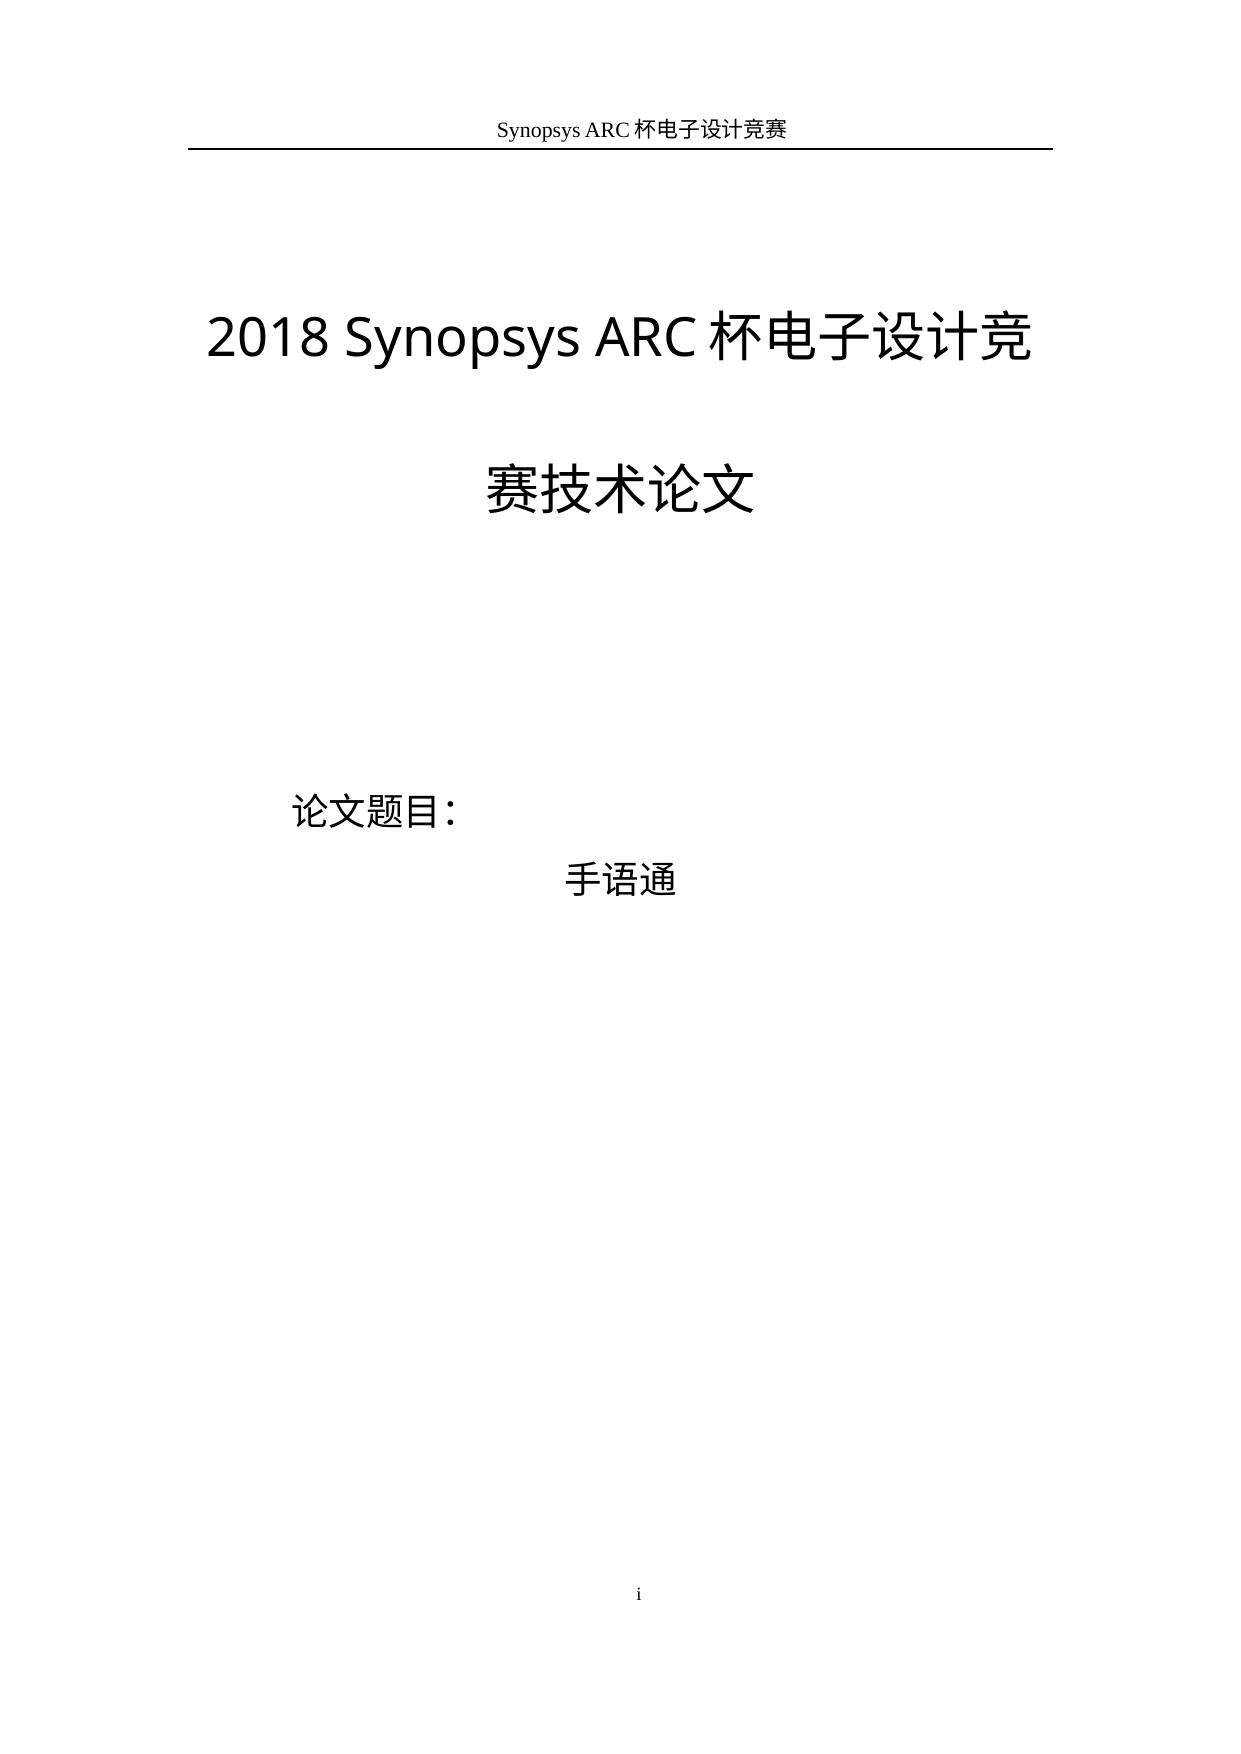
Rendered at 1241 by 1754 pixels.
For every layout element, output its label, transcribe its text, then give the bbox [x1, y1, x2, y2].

text 论文题目： [291, 775, 1053, 843]
text 2018 Synopsys ARC杯电子设计竞赛技术论文 [187, 282, 1053, 537]
text 手语通 [187, 843, 1053, 911]
